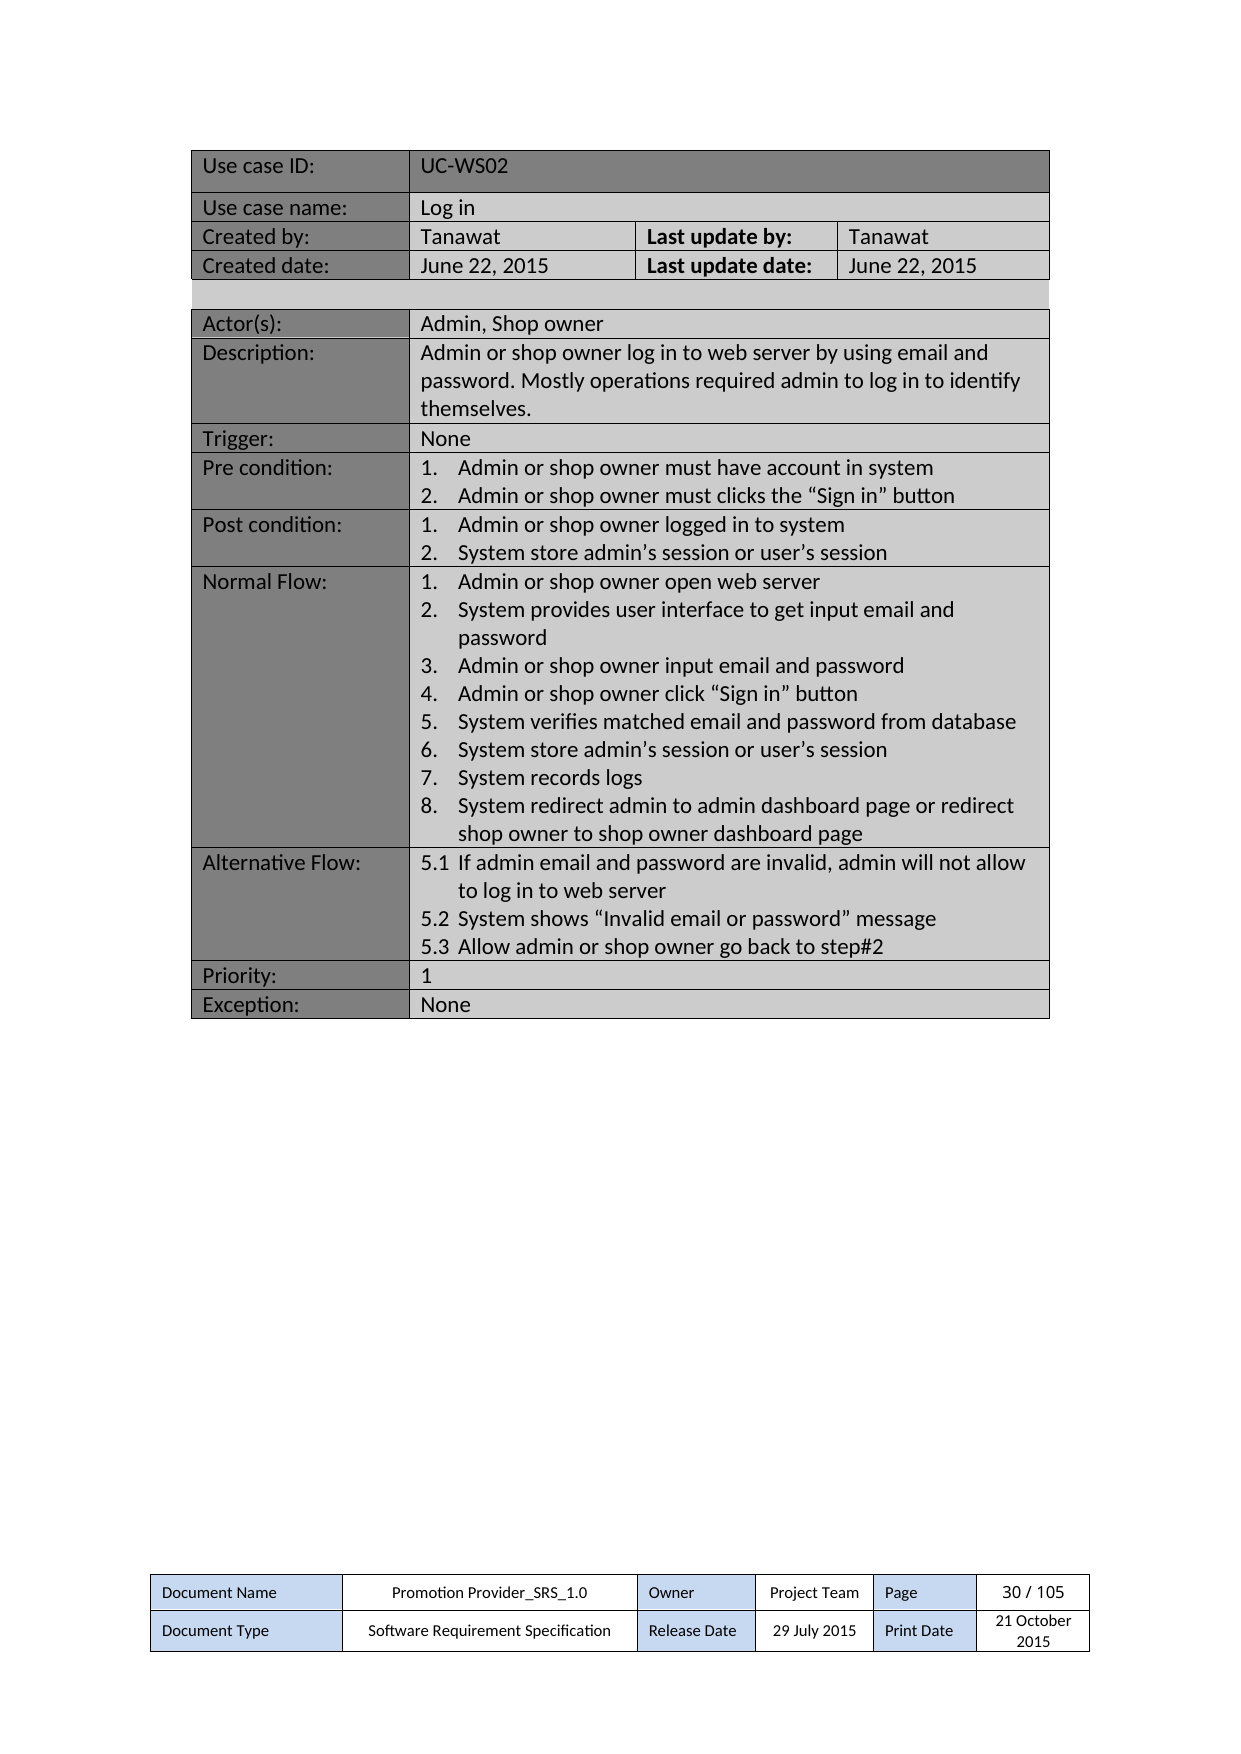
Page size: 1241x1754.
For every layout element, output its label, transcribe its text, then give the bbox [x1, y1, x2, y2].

table_cell Description: [192, 339, 409, 423]
table_cell Normal Flow: [192, 567, 409, 847]
table_cell Trigger: [192, 424, 409, 452]
table_cell Last update by: [636, 222, 837, 250]
table_cell Admin, Shop owner [410, 310, 1049, 337]
table_cell Admin or shop owner must have account in system Admin or shop owner must clicks the “Sign in” button [410, 453, 1049, 509]
table_cell If admin email and password are invalid, admin will not allow to log in to web server System shows “Invalid email or password” message Allow admin or shop owner go back to step#2 [410, 848, 1049, 960]
table_cell None [410, 990, 1049, 1018]
table_cell Admin or shop owner open web server System provides user interface to get input email and password Admin or shop owner input email and password Admin or shop owner click “Sign in” button System verifies matched email and password from database System store admin’s session or user’s session System records logs System redirect admin to admin dashboard page or redirect shop owner to shop owner dashboard page [410, 567, 1049, 847]
table_cell Post condition: [192, 510, 409, 566]
table_cell Alternative Flow: [192, 848, 409, 960]
table_cell June 22, 2015 [838, 251, 1049, 279]
table_cell Priority: [192, 961, 409, 989]
table_cell June 22, 2015 [410, 251, 635, 279]
table_cell Actor(s): [192, 310, 409, 337]
table_cell [192, 280, 409, 308]
table_cell Created by: [192, 222, 409, 250]
table_header UC-WS02 [410, 151, 1049, 192]
table_cell Use case name: [192, 193, 409, 221]
table_cell Tanawat [838, 222, 1049, 250]
table_cell Admin or shop owner logged in to system System store admin’s session or user’s session [410, 510, 1049, 566]
table_cell Last update date: [636, 251, 837, 279]
table_header Use case ID: [192, 151, 409, 192]
table_cell None [410, 424, 1049, 452]
table_cell Created date: [192, 251, 409, 279]
table_cell Admin or shop owner log in to web server by using email and password. Mostly operations required admin to log in to identify themselves. [410, 339, 1049, 423]
table_cell Log in [410, 193, 1049, 221]
table_cell Exception: [192, 990, 409, 1018]
table_cell [409, 280, 1049, 308]
table_cell Pre condition: [192, 453, 409, 509]
table_cell Tanawat [410, 222, 635, 250]
table_cell 1 [410, 961, 1049, 989]
